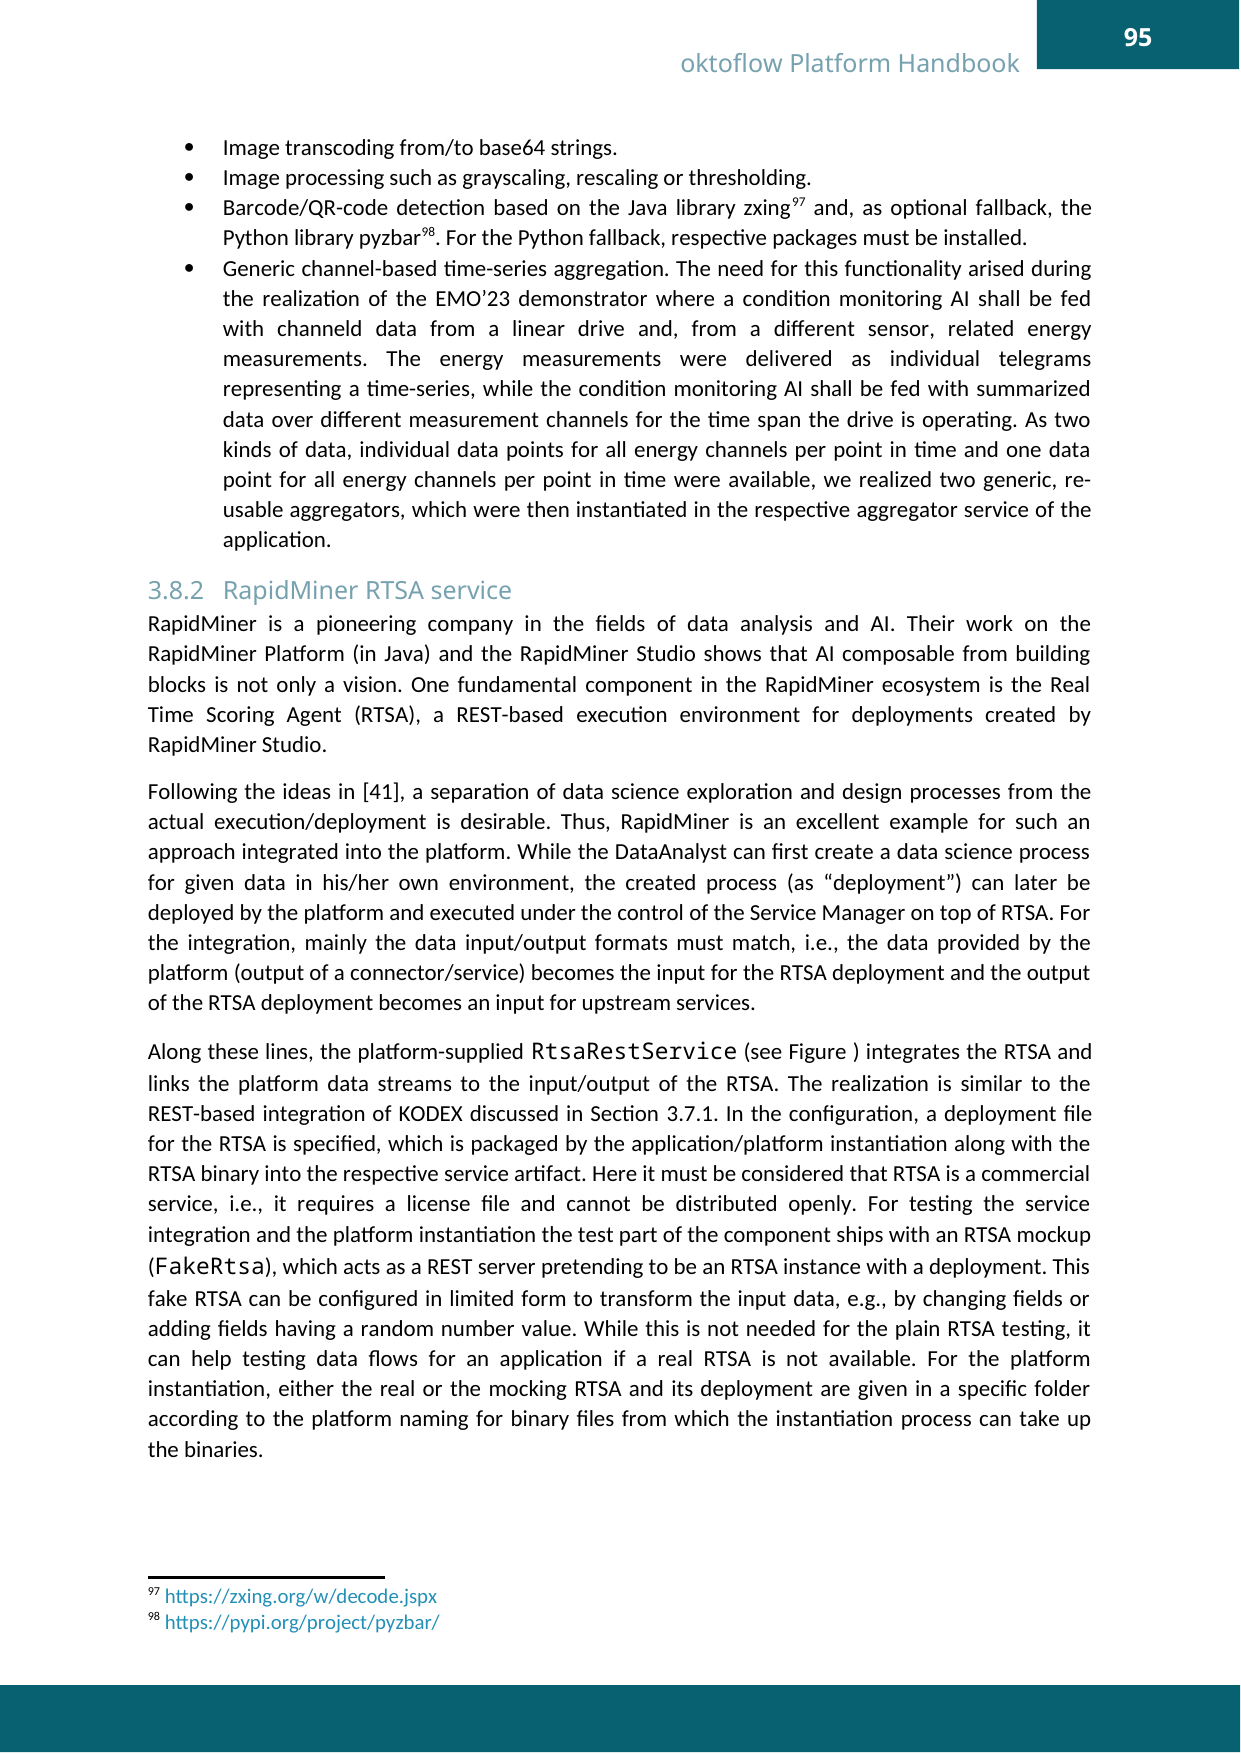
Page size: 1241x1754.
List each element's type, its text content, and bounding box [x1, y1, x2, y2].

list Barcode/QR-code detection based on the Java library zxing and, as optional fallback, the Python library pyzbar. For the Python fallback, respective packages must be installed. [185, 193, 1093, 252]
list Generic channel-based time-series aggregation. The need for this functionality arised during the realization of the EMO’23 demonstrator where a condition monitoring AI shall be fed with channeld data from a linear drive and, from a different sensor, related energy measurements. The energy measurements were delivered as individual telegrams representing a time-series, while the condition monitoring AI shall be fed with summarized data over different measurement channels for the time span the drive is operating. As two kinds of data, individual data points for all energy channels per point in time and one data point for all energy channels per point in time were available, we realized two generic, re-usable aggregators, which were then instantiated in the respective aggregator service of the application. [185, 254, 1093, 554]
text Along these lines, the platform-supplied RtsaRestService (see Figure ) integrates the RTSA and links the platform data streams to the input/output of the RTSA. The realization is similar to the REST-based integration of KODEX discussed in Section 3.7.1. In the configuration, a deployment file for the RTSA is specified, which is packaged by the application/platform instantiation along with the RTSA binary into the respective service artifact. Here it must be considered that RTSA is a commercial service, i.e., it requires a license file and cannot be distributed openly. For testing the service integration and the platform instantiation the test part of the component ships with an RTSA mockup (FakeRtsa), which acts as a REST server pretending to be an RTSA instance with a deployment. This fake RTSA can be configured in limited form to transform the input data, e.g., by changing fields or adding fields having a random number value. While this is not needed for the plain RTSA testing, it can help testing data flows for an application if a real RTSA is not available. For the platform instantiation, either the real or the mocking RTSA and its deployment are given in a specific folder according to the platform naming for binary files from which the instantiation process can take up the binaries. [148, 1035, 1093, 1463]
text Following the ideas in [41], a separation of data science exploration and design processes from the actual execution/deployment is desirable. Thus, RapidMiner is an excellent example for such an approach integrated into the platform. While the DataAnalyst can first create a data science process for given data in his/her own environment, the created process (as “deployment”) can later be deployed by the platform and executed under the control of the Service Manager on top of RTSA. For the integration, mainly the data input/output formats must match, i.e., the data provided by the platform (output of a connector/service) becomes the input for the RTSA deployment and the output of the RTSA deployment becomes an input for upstream services. [148, 777, 1093, 1016]
text RapidMiner is a pioneering company in the fields of data analysis and AI. Their work on the RapidMiner Platform (in Java) and the RapidMiner Studio shows that AI composable from building blocks is not only a vision. One fundamental component in the RapidMiner ecosystem is the Real Time Scoring Agent (RTSA), a REST-based execution environment for deployments created by RapidMiner Studio. [148, 609, 1093, 758]
subtitle RapidMiner RTSA service [148, 572, 1093, 607]
list Image transcoding from/to base64 strings. [185, 133, 1093, 161]
list Image processing such as grayscaling, rescaling or thresholding. [185, 163, 1093, 191]
